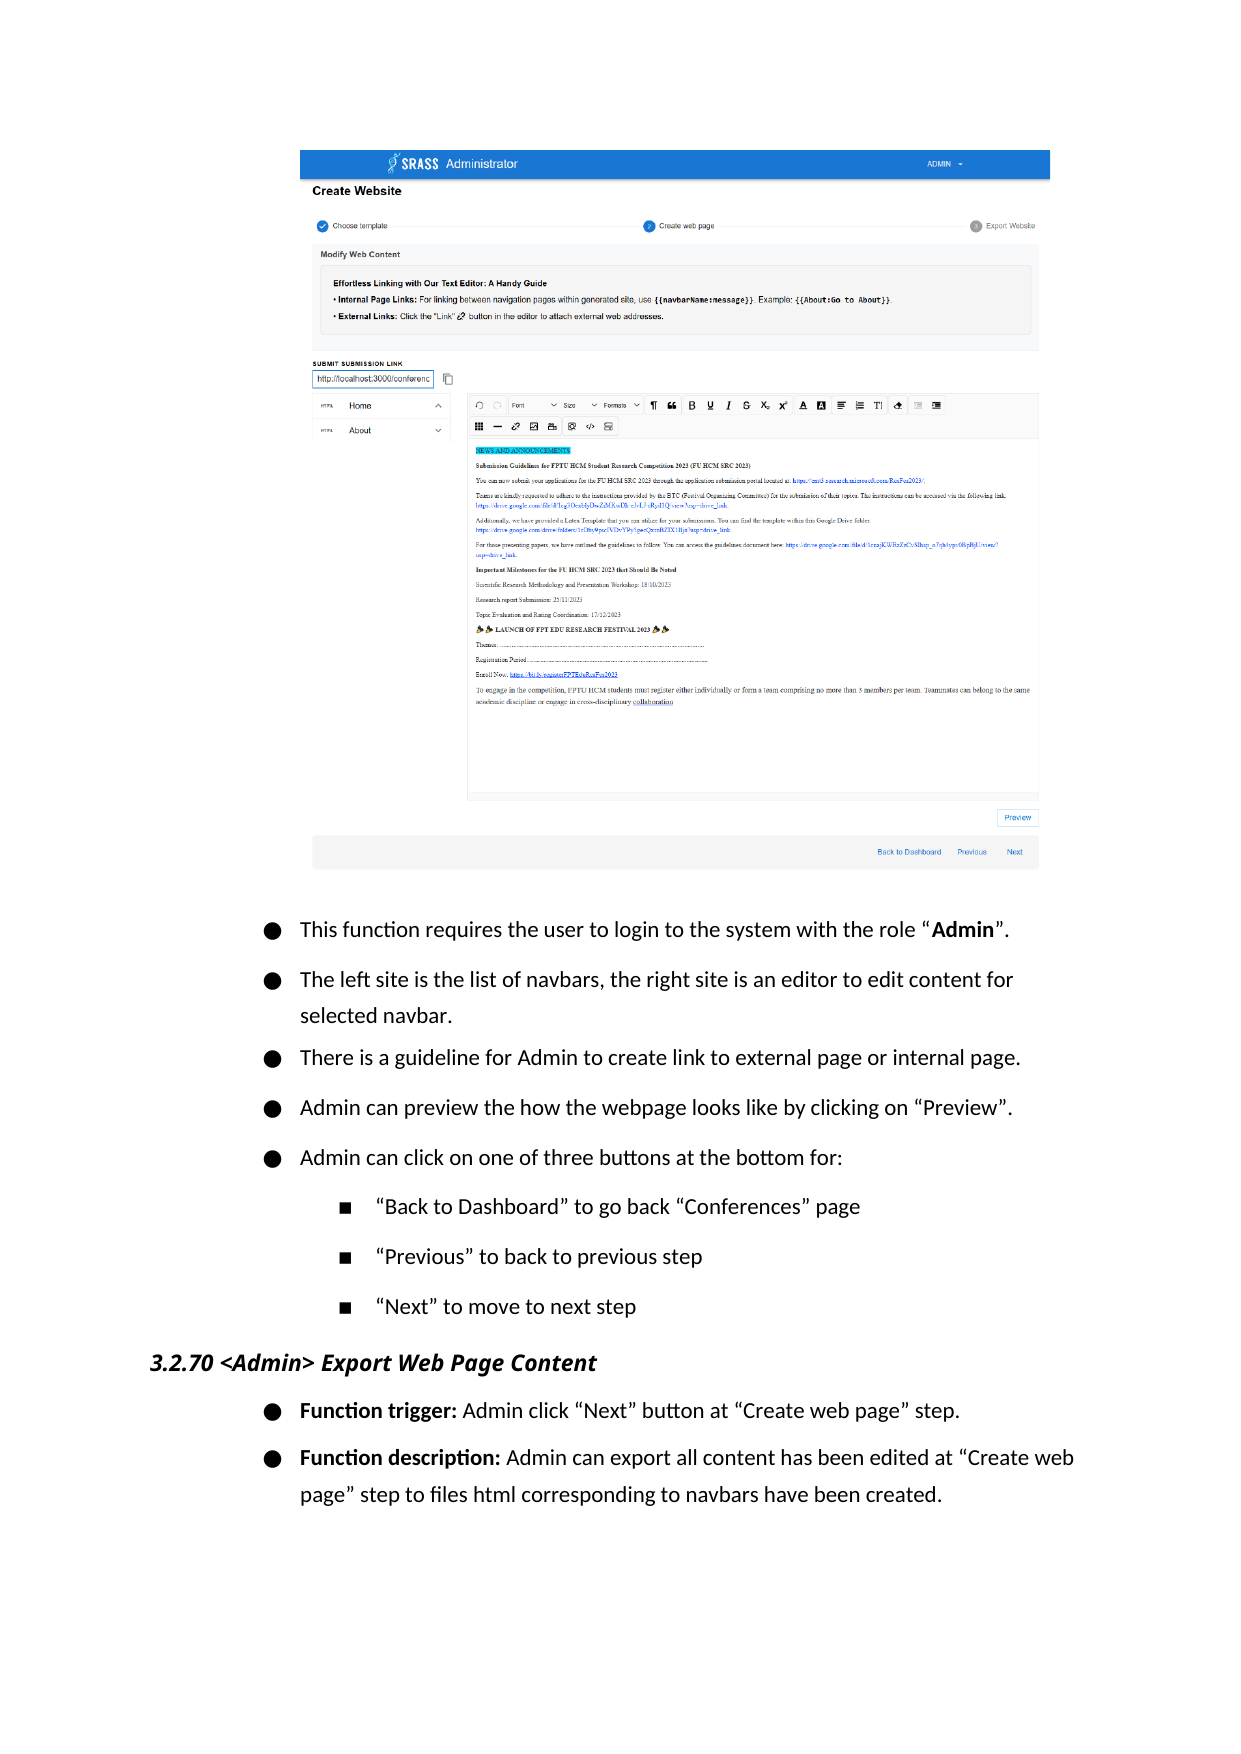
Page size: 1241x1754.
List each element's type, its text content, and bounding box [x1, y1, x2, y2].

list Function trigger: Admin click “Next” button at “Create web page” step. [262, 1384, 1093, 1431]
list “Back to Dashboard” to go back “Conferences” page [337, 1181, 1093, 1228]
picture [300, 150, 1050, 885]
list Admin can click on one of three buttons at the bottom for: [262, 1131, 1093, 1178]
list “Next” to move to next step [337, 1280, 1093, 1327]
list The left site is the list of navbars, the right site is an editor to edit content for selected navbar. [262, 953, 1093, 1030]
list Admin can preview the how the webpage looks like by clicking on “Preview”. [262, 1081, 1093, 1128]
list There is a guideline for Admin to create link to external page or internal page. [262, 1031, 1093, 1078]
list “Previous” to back to previous step [337, 1231, 1093, 1277]
list Function description: Admin can export all content has been edited at “Create web page” step to files html corresponding to navbars have been created. [262, 1431, 1093, 1508]
subtitle 3.2.70 <Admin> Export Web Page Content [150, 1347, 1093, 1378]
list This function requires the user to login to the system with the role “Admin”. [262, 903, 1093, 950]
